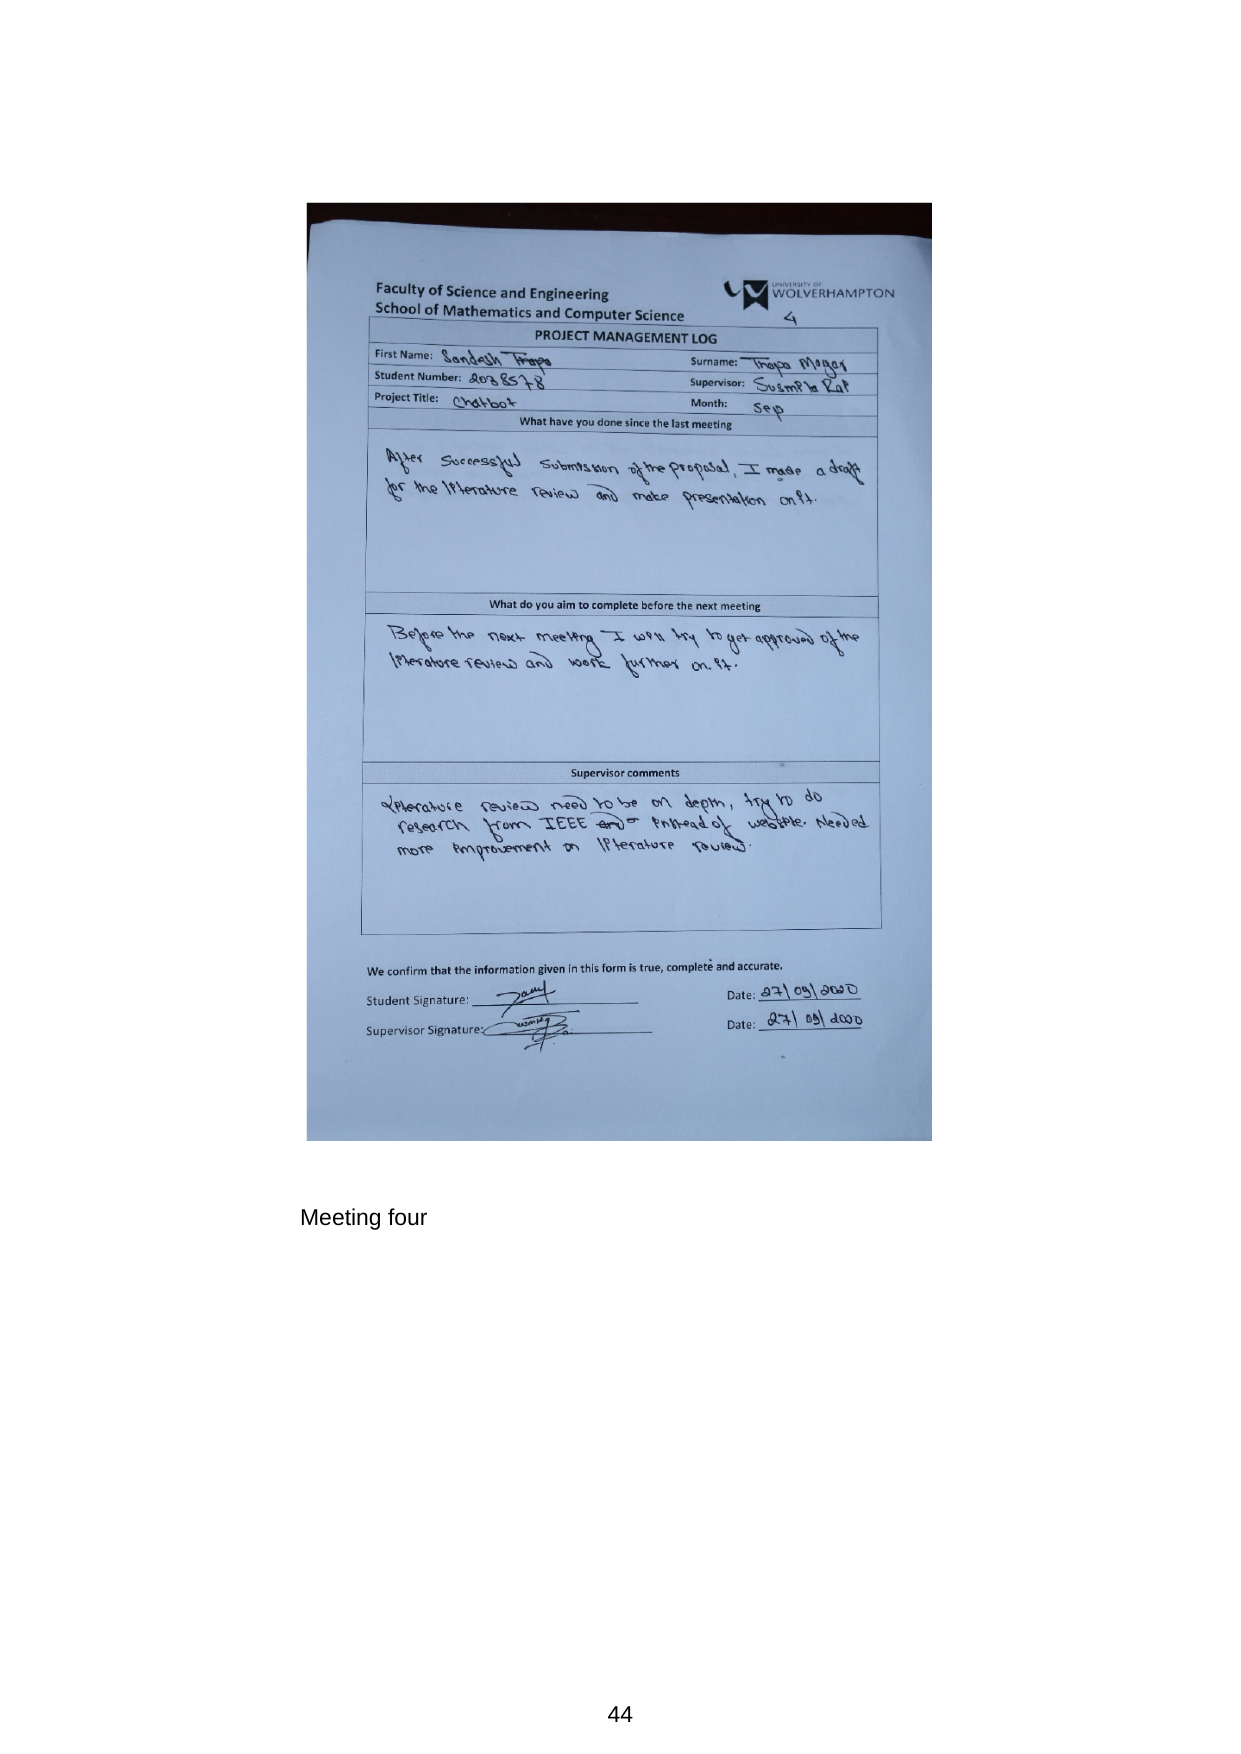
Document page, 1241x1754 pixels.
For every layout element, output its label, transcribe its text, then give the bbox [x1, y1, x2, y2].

text Meeting four [150, 1204, 1090, 1231]
picture [307, 204, 932, 1140]
